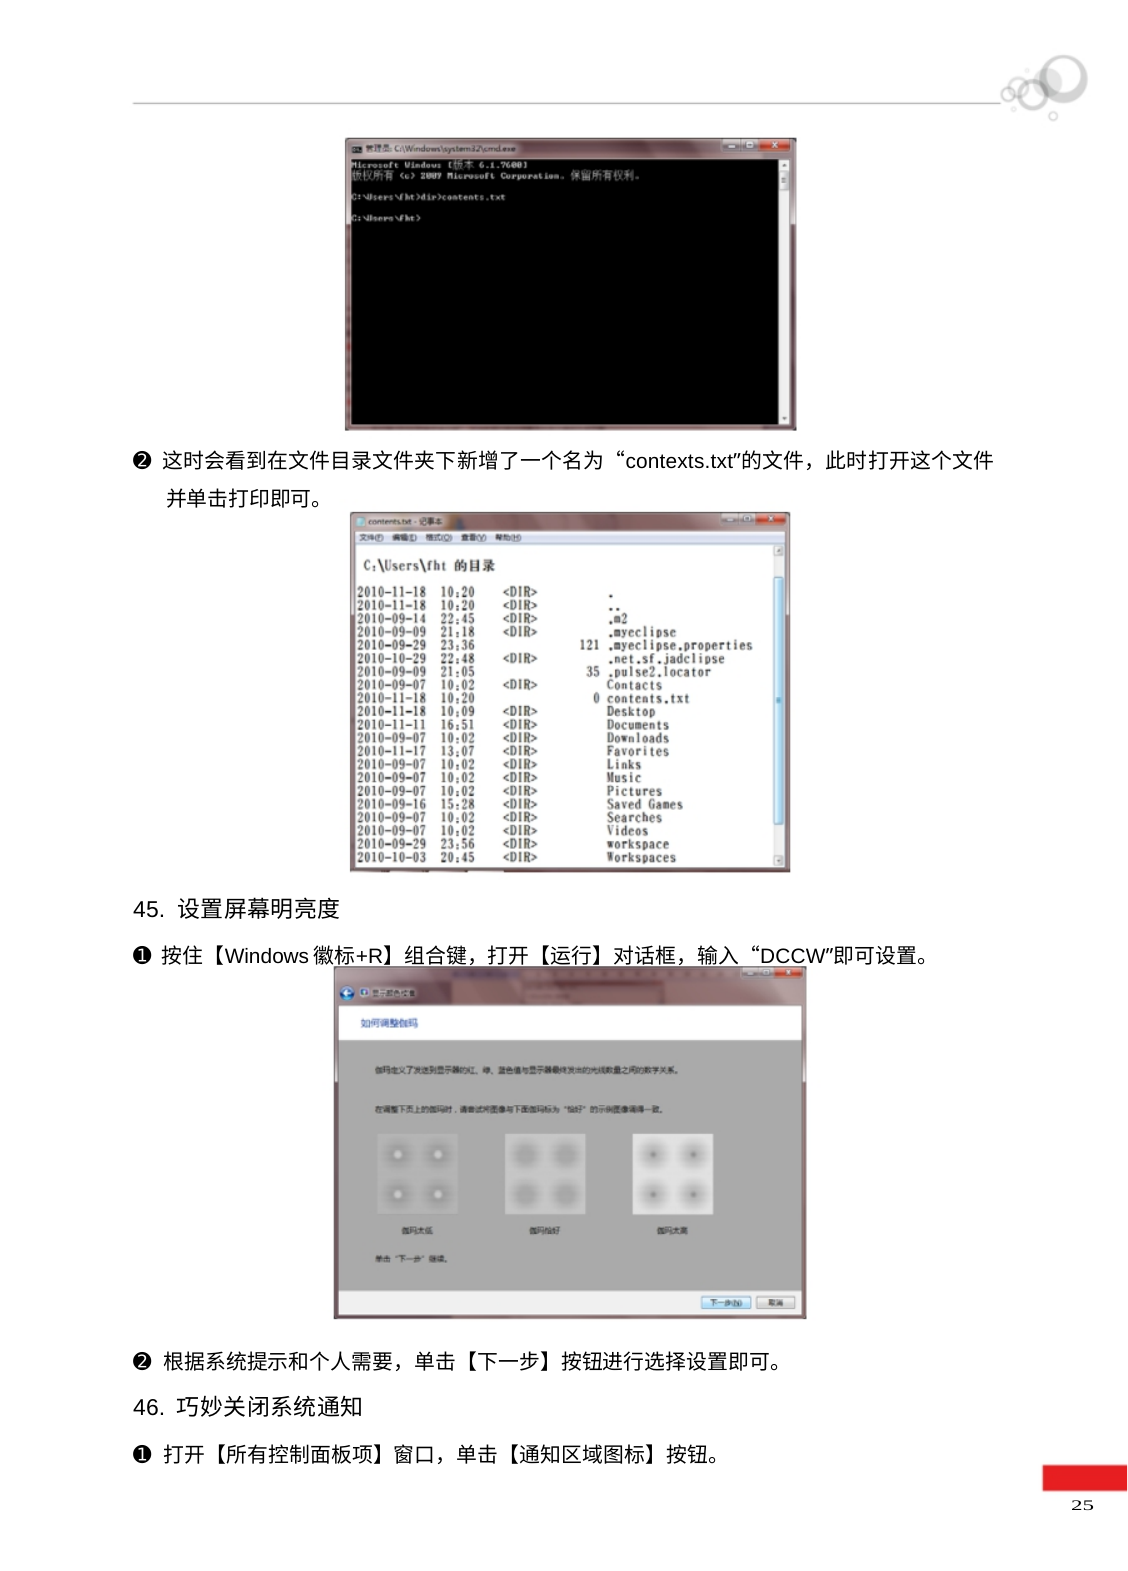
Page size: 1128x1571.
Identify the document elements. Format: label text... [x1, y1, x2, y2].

text 25 [1071, 1497, 1127, 1514]
picture [0, 0, 1128, 1571]
text 并单击打印即可。 [166, 482, 1127, 512]
text ➊ 打开【所有控制面板项】窗口，单击【通知区域图标】按钮。 [133, 1438, 1127, 1468]
text 45. 设置屏幕明亮度 [133, 891, 1127, 924]
text ➊ 按住【Windows徽标+R】组合键，打开【运行】对话框，输入“DCCW”即可设置。 [133, 939, 1127, 969]
text ➋ 这时会看到在文件目录文件夹下新增了一个名为“contexts.txt”的文件，此时打开这个文件 [133, 444, 1127, 474]
text 46. 巧妙关闭系统通知 [133, 1389, 1127, 1422]
text ➋ 根据系统提示和个人需要，单击【下一步】按钮进行选择设置即可。 [133, 1345, 1127, 1375]
